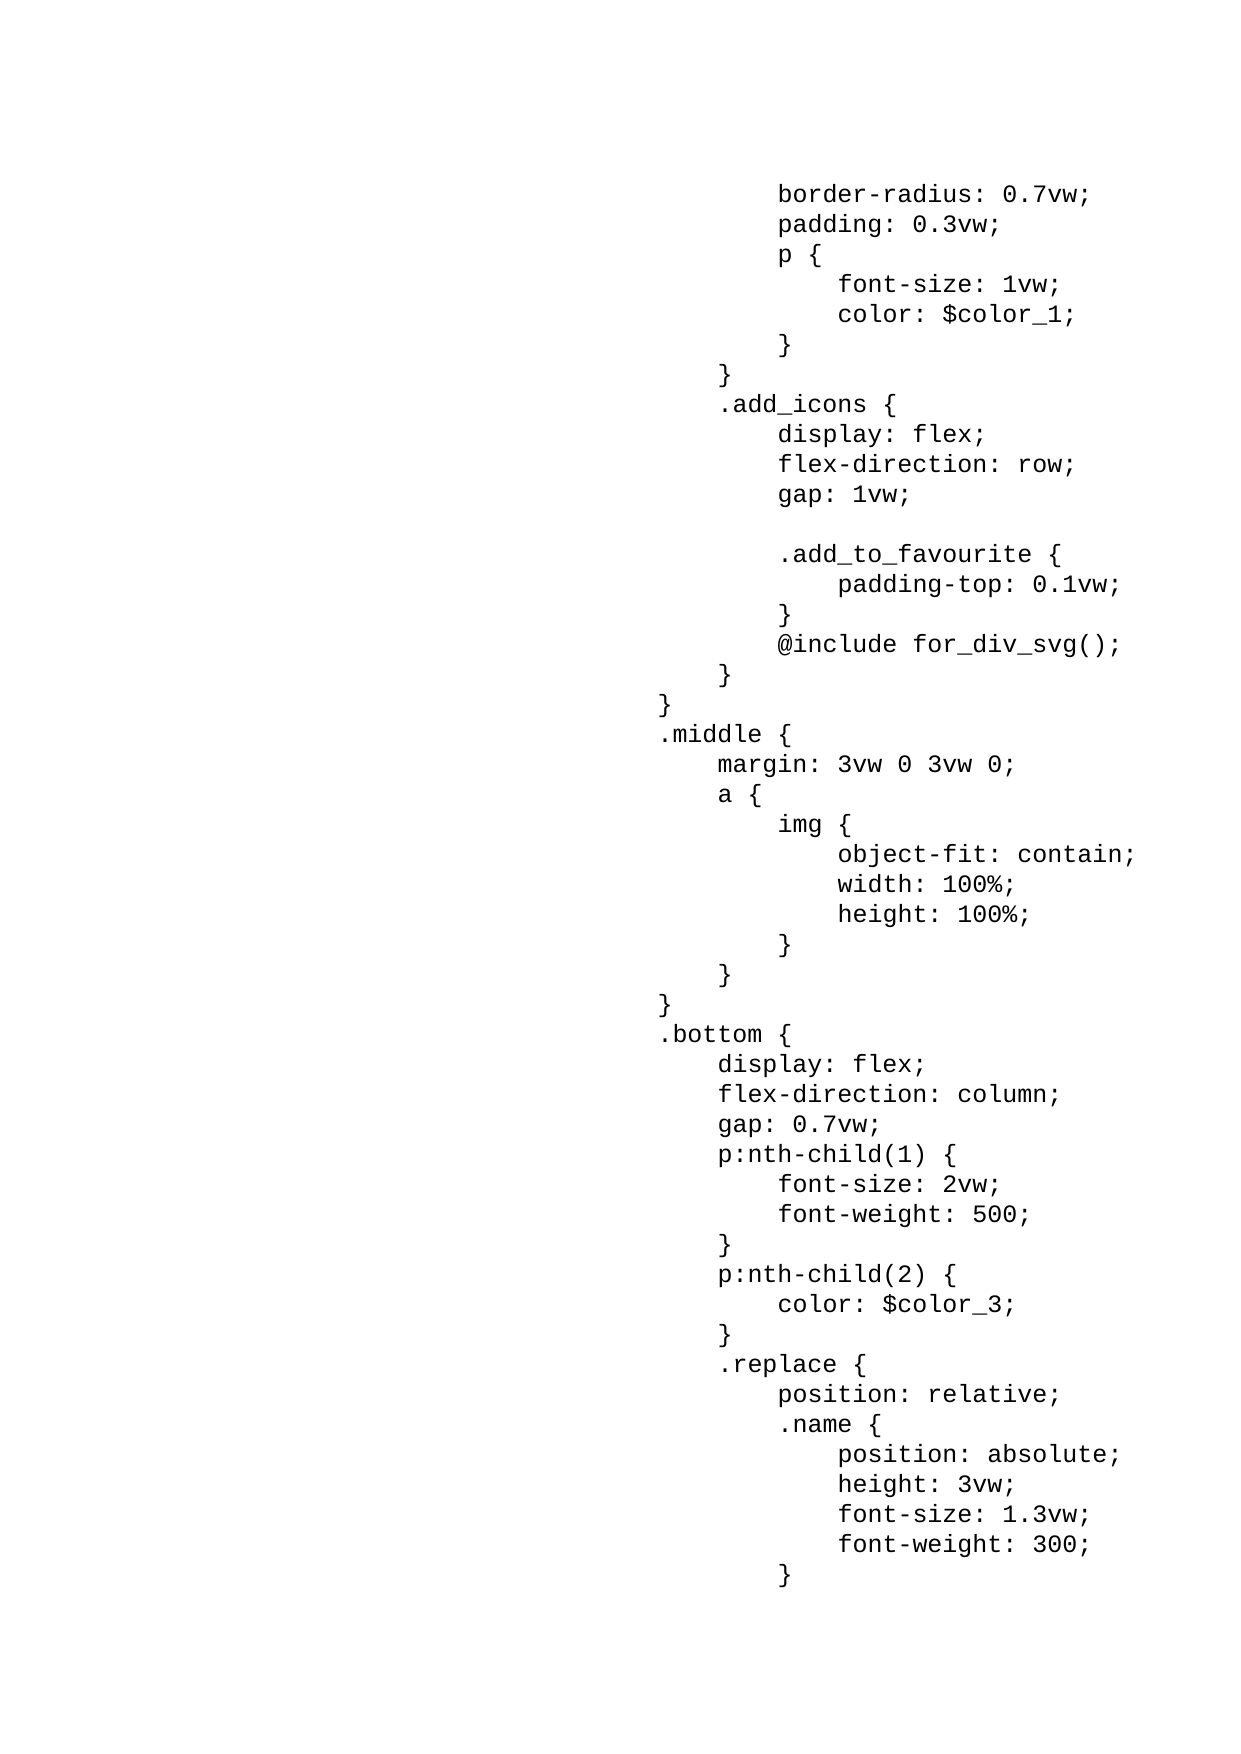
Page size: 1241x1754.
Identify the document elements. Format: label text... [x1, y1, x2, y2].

text .bottom { [177, 1021, 1152, 1049]
text p { [177, 241, 1152, 269]
text padding: 0.3vw; [177, 211, 1152, 239]
text height: 100%; [177, 901, 1152, 929]
text font-size: 2vw; [177, 1171, 1152, 1199]
text p:nth-child(2) { [177, 1261, 1152, 1289]
text } [177, 361, 1152, 389]
text display: flex; [177, 1051, 1152, 1079]
text .name { [177, 1411, 1152, 1439]
text .middle { [177, 721, 1152, 749]
text gap: 1vw; [177, 481, 1152, 509]
text .replace { [177, 1351, 1152, 1379]
text color: $color_3; [177, 1291, 1152, 1319]
text } [177, 961, 1152, 989]
text } [177, 991, 1152, 1019]
text font-weight: 500; [177, 1201, 1152, 1229]
text a { [177, 781, 1152, 809]
text font-weight: 300; [177, 1531, 1152, 1559]
text } [177, 1561, 1152, 1589]
text margin: 3vw 0 3vw 0; [177, 751, 1152, 779]
text width: 100%; [177, 871, 1152, 899]
text } [177, 1321, 1152, 1349]
text padding-top: 0.1vw; [177, 571, 1152, 599]
text height: 3vw; [177, 1471, 1152, 1499]
text display: flex; [177, 421, 1152, 449]
text font-size: 1vw; [177, 271, 1152, 299]
text } [177, 931, 1152, 959]
text position: absolute; [177, 1441, 1152, 1469]
text } [177, 661, 1152, 689]
text position: relative; [177, 1381, 1152, 1409]
text object-fit: contain; [177, 841, 1152, 869]
text p:nth-child(1) { [177, 1141, 1152, 1169]
text } [177, 1231, 1152, 1259]
text .add_icons { [177, 391, 1152, 419]
text } [177, 601, 1152, 629]
text flex-direction: column; [177, 1081, 1152, 1109]
text color: $color_1; [177, 301, 1152, 329]
text flex-direction: row; [177, 451, 1152, 479]
text @include for_div_svg(); [177, 631, 1152, 659]
text gap: 0.7vw; [177, 1111, 1152, 1139]
text } [177, 331, 1152, 359]
text } [177, 691, 1152, 719]
text .add_to_favourite { [177, 541, 1152, 569]
text border-radius: 0.7vw; [177, 181, 1152, 209]
text font-size: 1.3vw; [177, 1501, 1152, 1529]
text img { [177, 811, 1152, 839]
